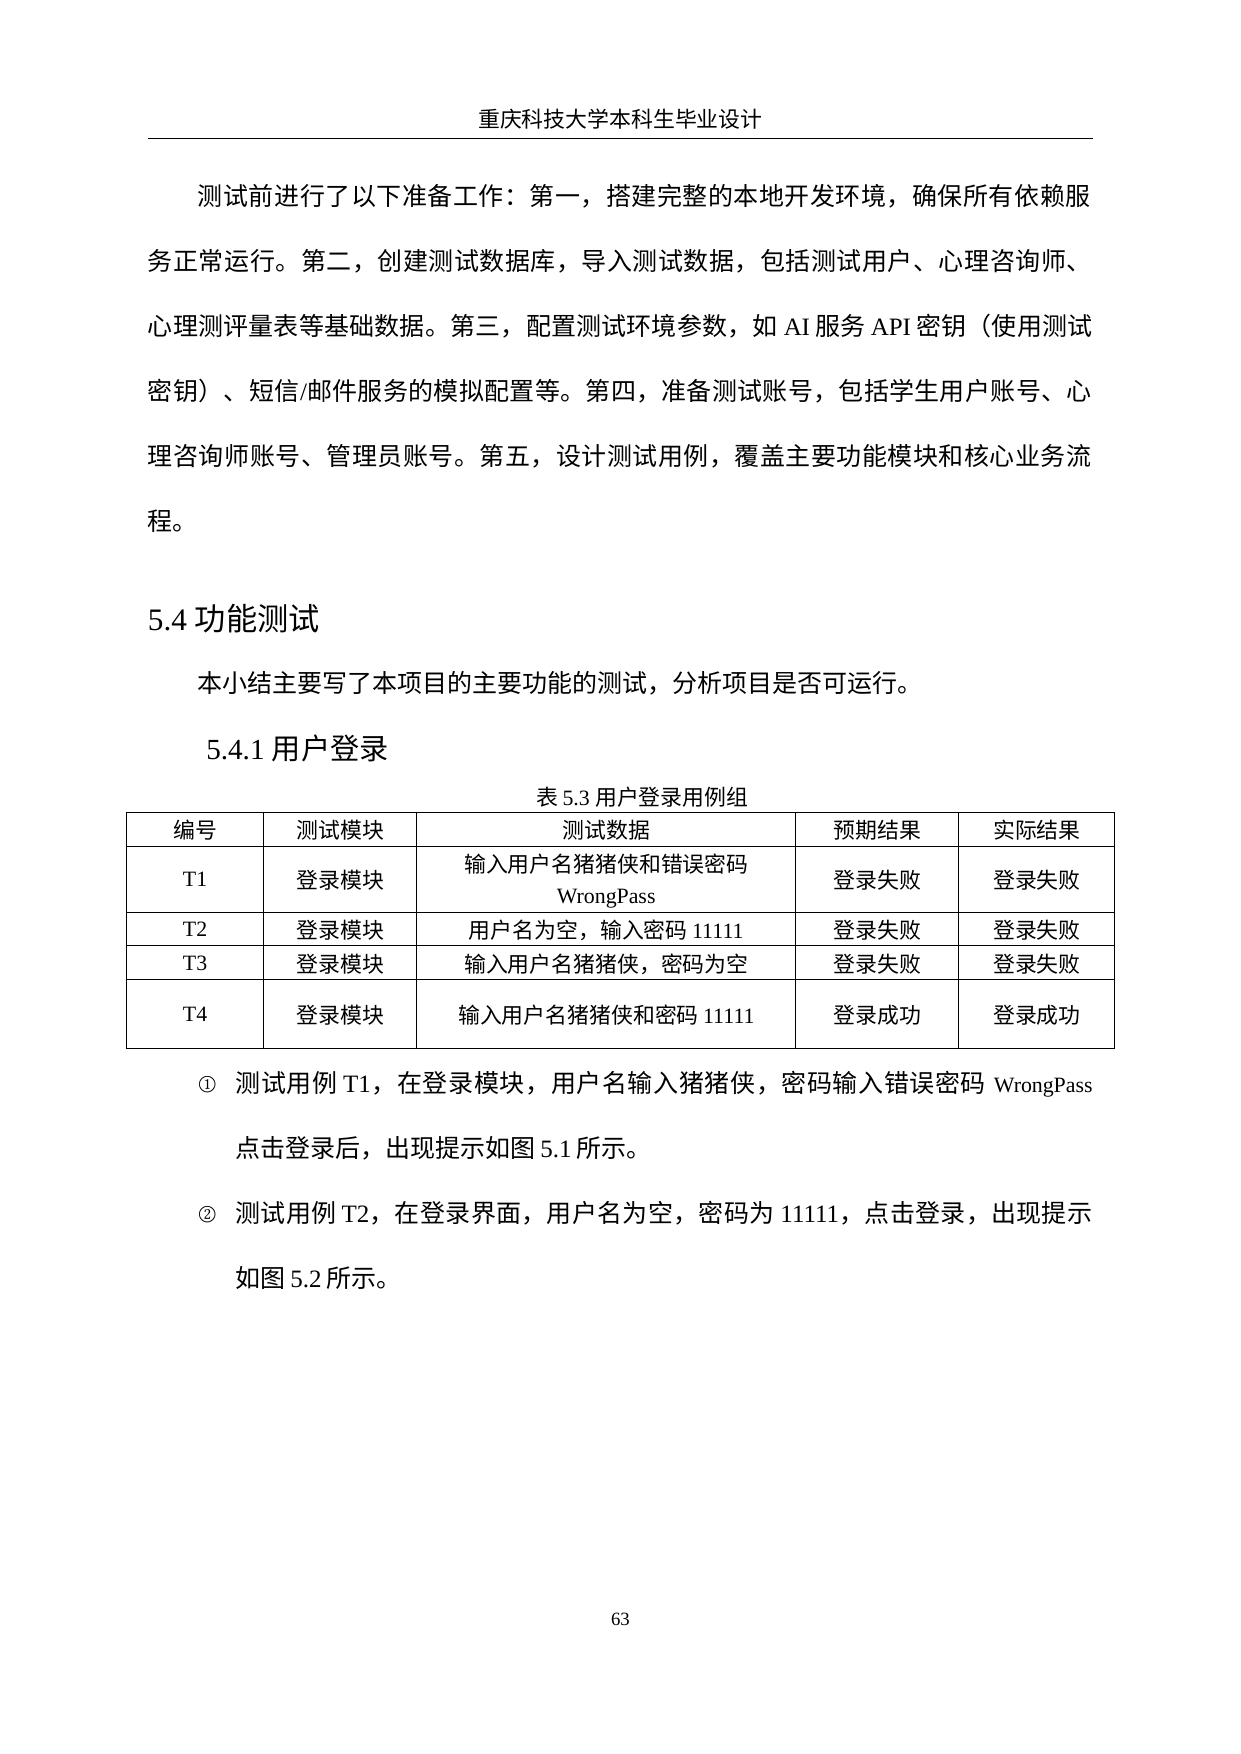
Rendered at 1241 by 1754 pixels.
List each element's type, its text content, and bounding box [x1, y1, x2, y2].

subtitle 5.4.1 用户登录 [148, 714, 1093, 779]
table_cell 输入用户名猪猪侠和错误密码WrongPass [417, 847, 795, 912]
table_cell 登录成功 [959, 980, 1114, 1048]
table_cell 登录模块 [264, 980, 416, 1048]
list 测试用例T2，在登录界面，用户名为空，密码为11111，点击登录，出现提示如图5.2所示。 [198, 1179, 1093, 1309]
table_cell 登录失败 [959, 946, 1114, 979]
text 表5.3 用户登录用例组 [148, 779, 1093, 812]
table_header 编号 [127, 813, 263, 846]
table_cell 登录失败 [796, 913, 958, 945]
table_cell 用户名为空，输入密码11111 [417, 913, 795, 945]
table_cell T3 [127, 946, 263, 979]
list 测试用例T1，在登录模块，用户名输入猪猪侠，密码输入错误密码WrongPass点击登录后，出现提示如图5.1所示。 [198, 1049, 1093, 1179]
table_cell 输入用户名猪猪侠和密码11111 [417, 980, 795, 1048]
table_cell 登录失败 [796, 946, 958, 979]
table_cell 登录模块 [264, 946, 416, 979]
table_header 测试模块 [264, 813, 416, 846]
table_header 预期结果 [796, 813, 958, 846]
text 测试前进行了以下准备工作：第一，搭建完整的本地开发环境，确保所有依赖服务正常运行。第二，创建测试数据库，导入测试数据，包括测试用户、心理咨询师、心理测评量表等基础数据。第三，配置测试环境参数，如AI服务API密钥（使用测试密钥）、短信/邮件服务的模拟配置等。第四，准备测试账号，包括学生用户账号、心理咨询师账号、管理员账号。第五，设计测试用例，覆盖主要功能模块和核心业务流程。 [148, 162, 1093, 552]
subtitle 5.4 功能测试 [148, 584, 1093, 649]
table_cell 登录成功 [796, 980, 958, 1048]
table_header 测试数据 [417, 813, 795, 846]
table_cell 登录模块 [264, 847, 416, 912]
table_header 实际结果 [959, 813, 1114, 846]
table_cell 输入用户名猪猪侠，密码为空 [417, 946, 795, 979]
text 本小结主要写了本项目的主要功能的测试，分析项目是否可运行。 [148, 649, 1093, 714]
table_cell 登录失败 [959, 913, 1114, 945]
table_cell T4 [127, 980, 263, 1048]
table_cell 登录失败 [959, 847, 1114, 912]
table_cell T1 [127, 847, 263, 912]
table_cell 登录失败 [796, 847, 958, 912]
table_cell T2 [127, 913, 263, 945]
table_cell 登录模块 [264, 913, 416, 945]
